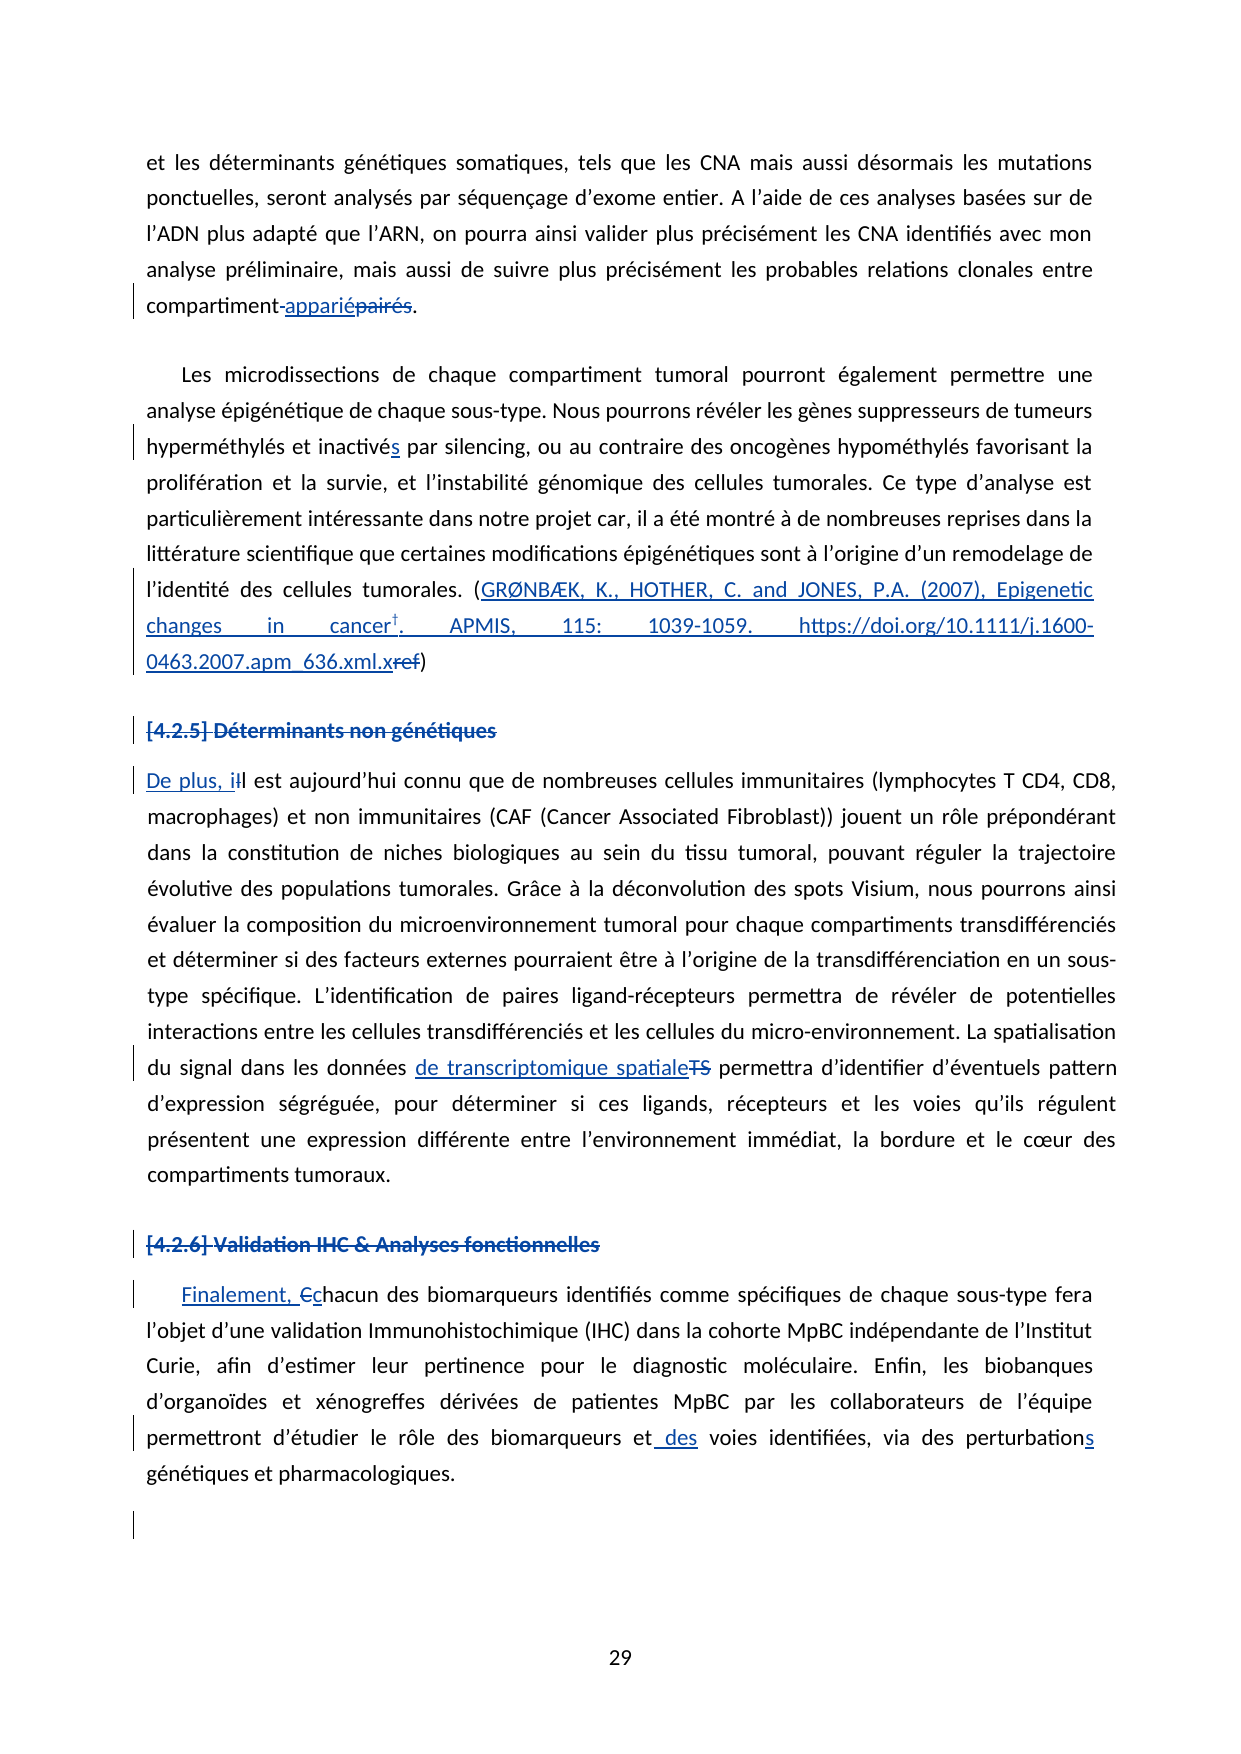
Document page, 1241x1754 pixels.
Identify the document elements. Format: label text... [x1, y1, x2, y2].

text hacun des biomarqueurs identifiés comme spécifiques de chaque sous-type fera l’objet d’une validation Immunohistochimique (IHC) dans la cohorte MpBC indépendante de l’Institut Curie, afin d’estimer leur pertinence pour le diagnostic moléculaire. Enfin, les biobanques d’organoïdes et xénogreffes dérivées de patientes MpBC par les collaborateurs de l’équipe permettront d’étudier le rôle des biomarqueurs et voies identifiées, via des perturbation génétiques et pharmacologiques. [146, 1280, 1094, 1487]
text Les microdissections de chaque compartiment tumoral pourront également permettre une analyse épigénétique de chaque sous-type. Nous pourrons révéler les gènes suppresseurs de tumeurs hyperméthylés et inactivé par silencing, ou au contraire des oncogènes hypométhylés favorisant la prolifération et la survie, et l’instabilité génomique des cellules tumorales. Ce type d’analyse est particulièrement intéressante dans notre projet car, il a été montré à de nombreuses reprises dans la littérature scientifique que certaines modifications épigénétiques sont à l’origine d’un remodelage de l’identité des cellules tumorales. () [146, 360, 1094, 635]
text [146, 148, 1094, 319]
text l est aujourd’hui connu que de nombreuses cellules immunitaires (lymphocytes T CD4, CD8, macrophages) et non immunitaires (CAF (Cancer Associated Fibroblast)) jouent un rôle prépondérant dans la constitution de niches biologiques au sein du tissu tumoral, pouvant réguler la trajectoire évolutive des populations tumorales. Grâce à la déconvolution des spots Visium, nous pourrons ainsi évaluer la composition du microenvironnement tumoral pour chaque compartiments transdifférenciés et déterminer si des facteurs externes pourraient être à l’origine de la transdifférenciation en un sous-type spécifique. L’identification de paires ligand-récepteurs permettra de révéler de potentielles interactions entre les cellules transdifférenciés et les cellules du micro-environnement. La spatialisation du signal dans les données permettra d’identifier d’éventuels pattern d’expression ségréguée, pour déterminer si ces ligands, récepteurs et les voies qu’ils régulent présentent une expression différente entre l’environnement immédiat, la bordure et le cœur des compartiments tumoraux. [146, 766, 1118, 1188]
